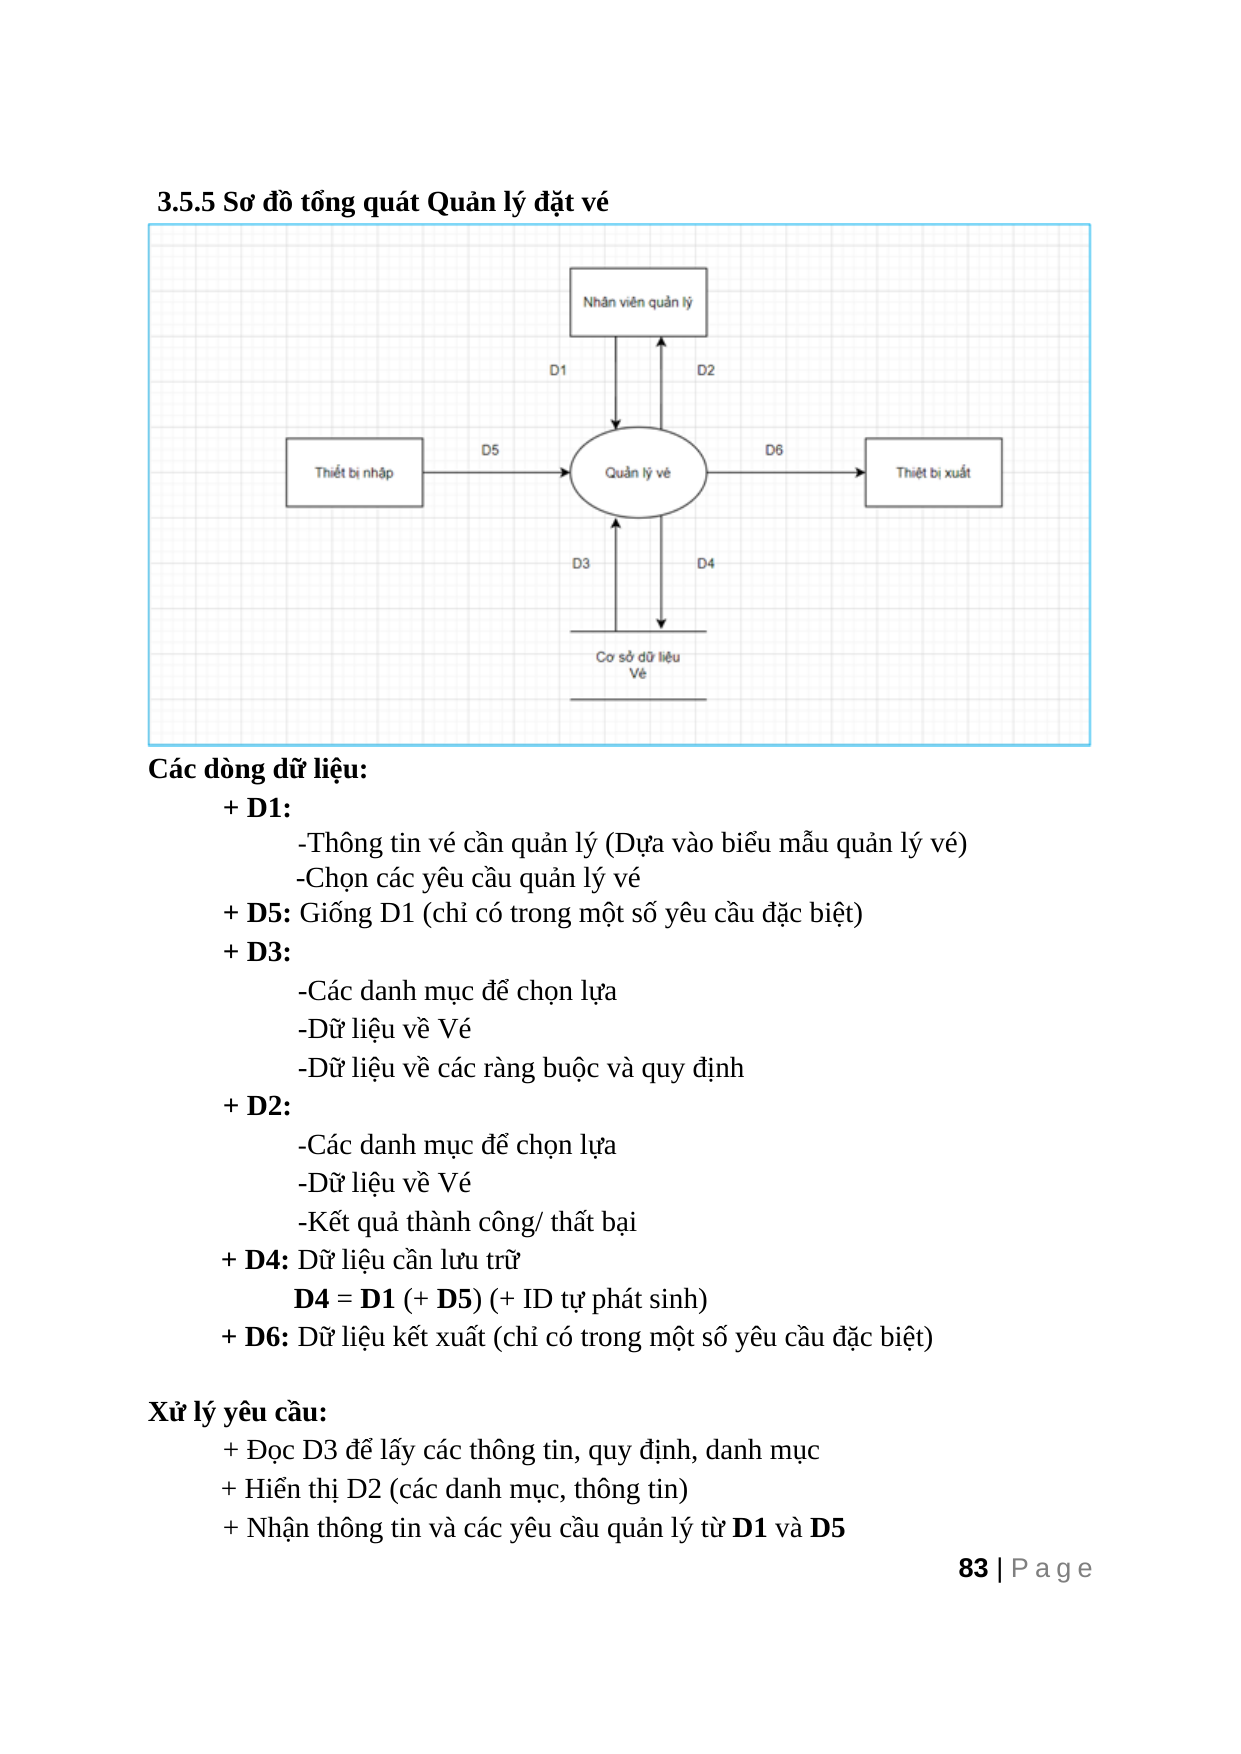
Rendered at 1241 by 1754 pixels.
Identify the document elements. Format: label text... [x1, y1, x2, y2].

text + Hiển thị D2 (các danh mục, thông tin) [148, 1472, 1092, 1505]
text + D1: [148, 790, 1092, 823]
text -Dữ liệu về Vé [298, 1011, 1092, 1045]
text -Các danh mục để chọn lựa [223, 1127, 1092, 1160]
text + D3: [148, 934, 1092, 968]
text + Nhận thông tin và các yêu cầu quản lý từ D1 và D5 [148, 1510, 1092, 1544]
text -Dữ liệu về các ràng buộc và quy định [298, 1050, 1092, 1083]
text + D5: Giống D1 (chỉ có trong một số yêu cầu đặc biệt) [148, 896, 1092, 929]
text + D6: Dữ liệu kết xuất (chỉ có trong một số yêu cầu đặc biệt) [148, 1319, 1092, 1353]
text -Các danh mục để chọn lựa [298, 973, 1092, 1006]
text D4 = D1 (+ D5) (+ ID tự phát sinh) [148, 1281, 1092, 1314]
text Xử lý yêu cầu: [148, 1394, 1092, 1427]
picture [147, 223, 1092, 747]
text -Dữ liệu về Vé [223, 1165, 1092, 1199]
text + D2: [148, 1088, 1092, 1122]
text + Đọc D3 để lấy các thông tin, quy định, danh mục [148, 1432, 1092, 1466]
text 3.5.5 Sơ đồ tổng quát Quản lý đặt vé [148, 184, 1092, 217]
text -Chọn các yêu cầu quản lý vé [148, 860, 1092, 894]
text -Thông tin vé cần quản lý (Dựa vào biểu mẫu quản lý vé) [223, 825, 1092, 859]
text + D4: Dữ liệu cần lưu trữ [148, 1242, 1092, 1276]
text -Kết quả thành công/ thất bại [223, 1204, 1092, 1237]
text Các dòng dữ liệu: [148, 751, 1092, 785]
